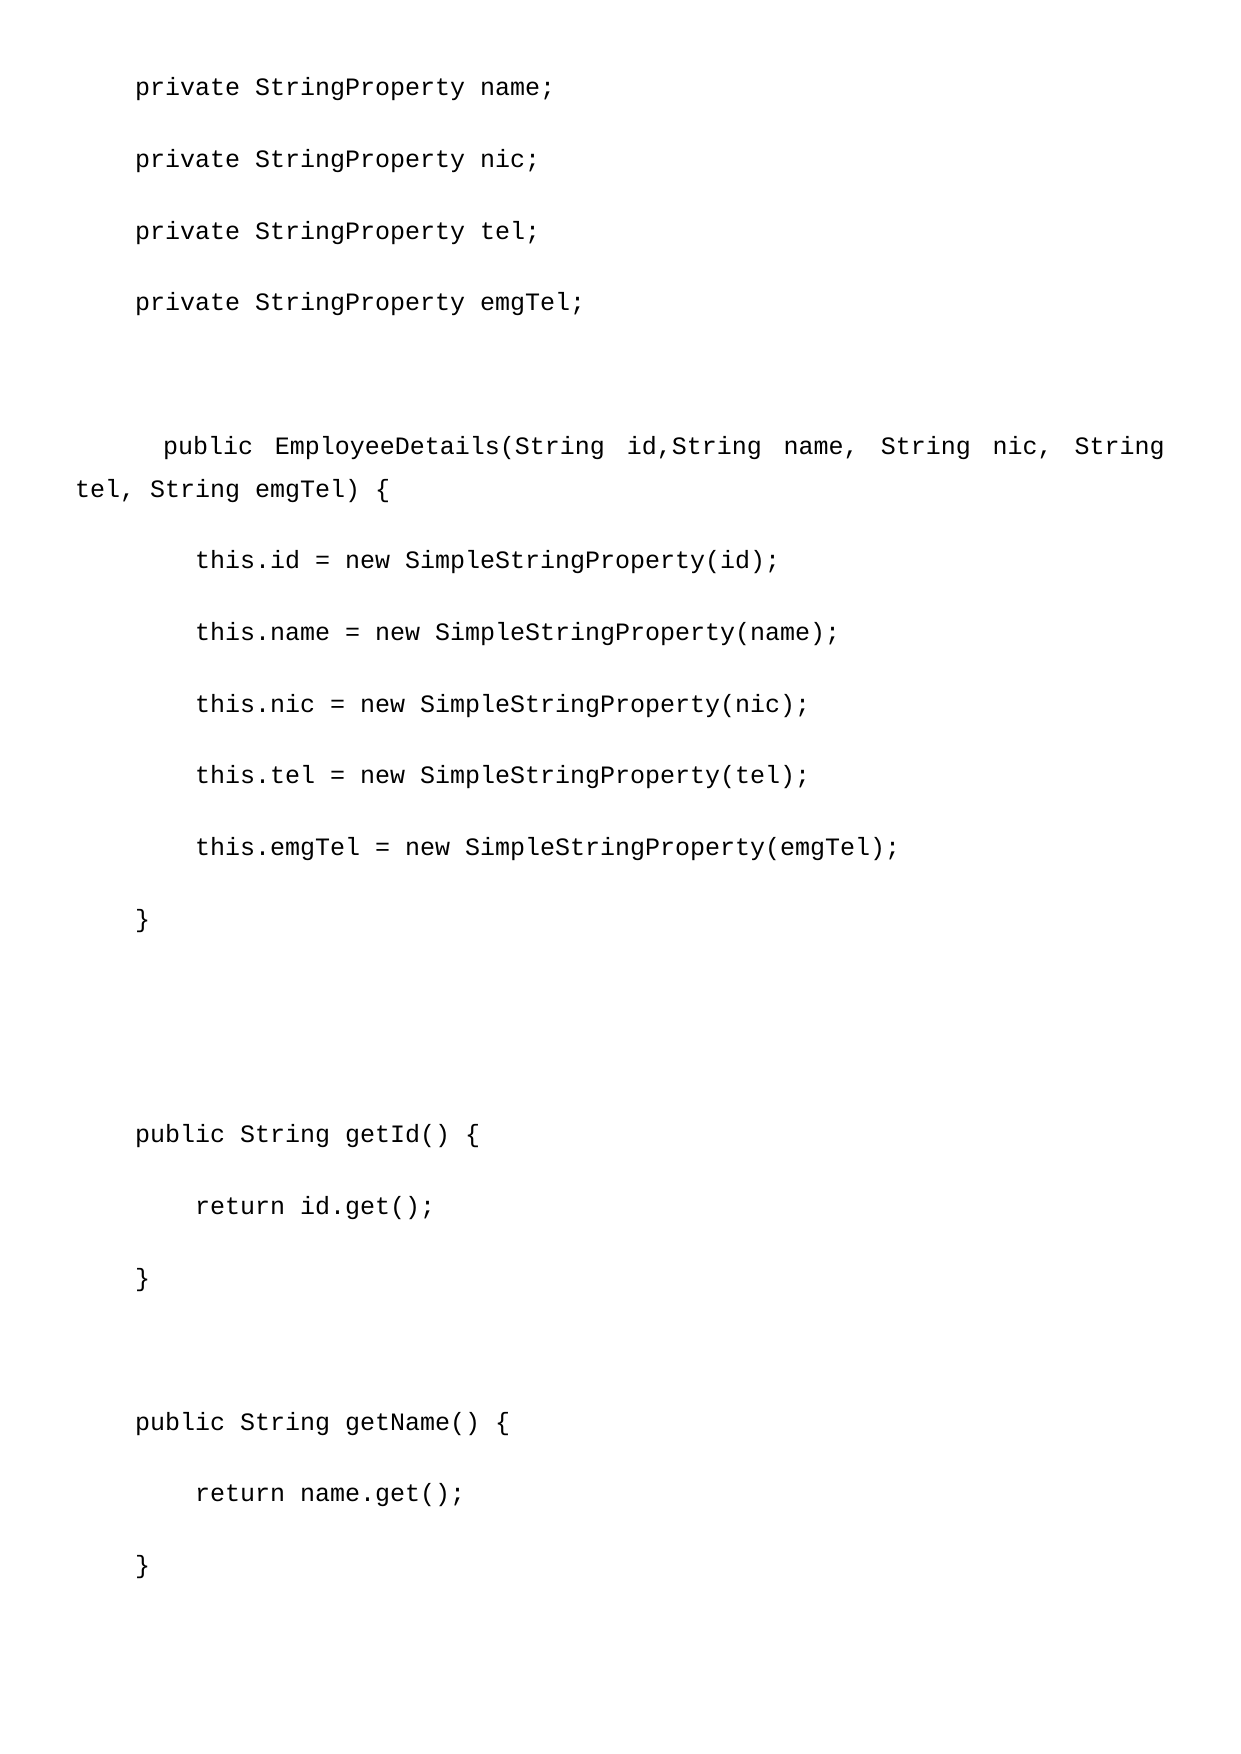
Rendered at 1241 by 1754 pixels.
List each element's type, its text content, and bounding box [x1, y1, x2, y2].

text this.nic = new SimpleStringProperty(nic); [75, 691, 1165, 720]
text return id.get(); [75, 1194, 1165, 1222]
text public String getName() { [75, 1409, 1165, 1438]
text private StringProperty emgTel; [75, 290, 1165, 318]
text } [75, 1265, 1165, 1294]
text this.name = new SimpleStringProperty(name); [75, 620, 1165, 648]
text private StringProperty name; [75, 75, 1165, 103]
text public EmployeeDetails(String id,String name, String nic, String tel, String emgTel) { [75, 434, 1165, 505]
text return name.get(); [75, 1481, 1165, 1509]
text this.emgTel = new SimpleStringProperty(emgTel); [75, 835, 1165, 863]
text } [75, 1553, 1165, 1581]
text } [75, 906, 1165, 935]
text private StringProperty tel; [75, 218, 1165, 247]
text this.tel = new SimpleStringProperty(tel); [75, 763, 1165, 791]
text public String getId() { [75, 1122, 1165, 1150]
text this.id = new SimpleStringProperty(id); [75, 548, 1165, 576]
text private StringProperty nic; [75, 147, 1165, 175]
